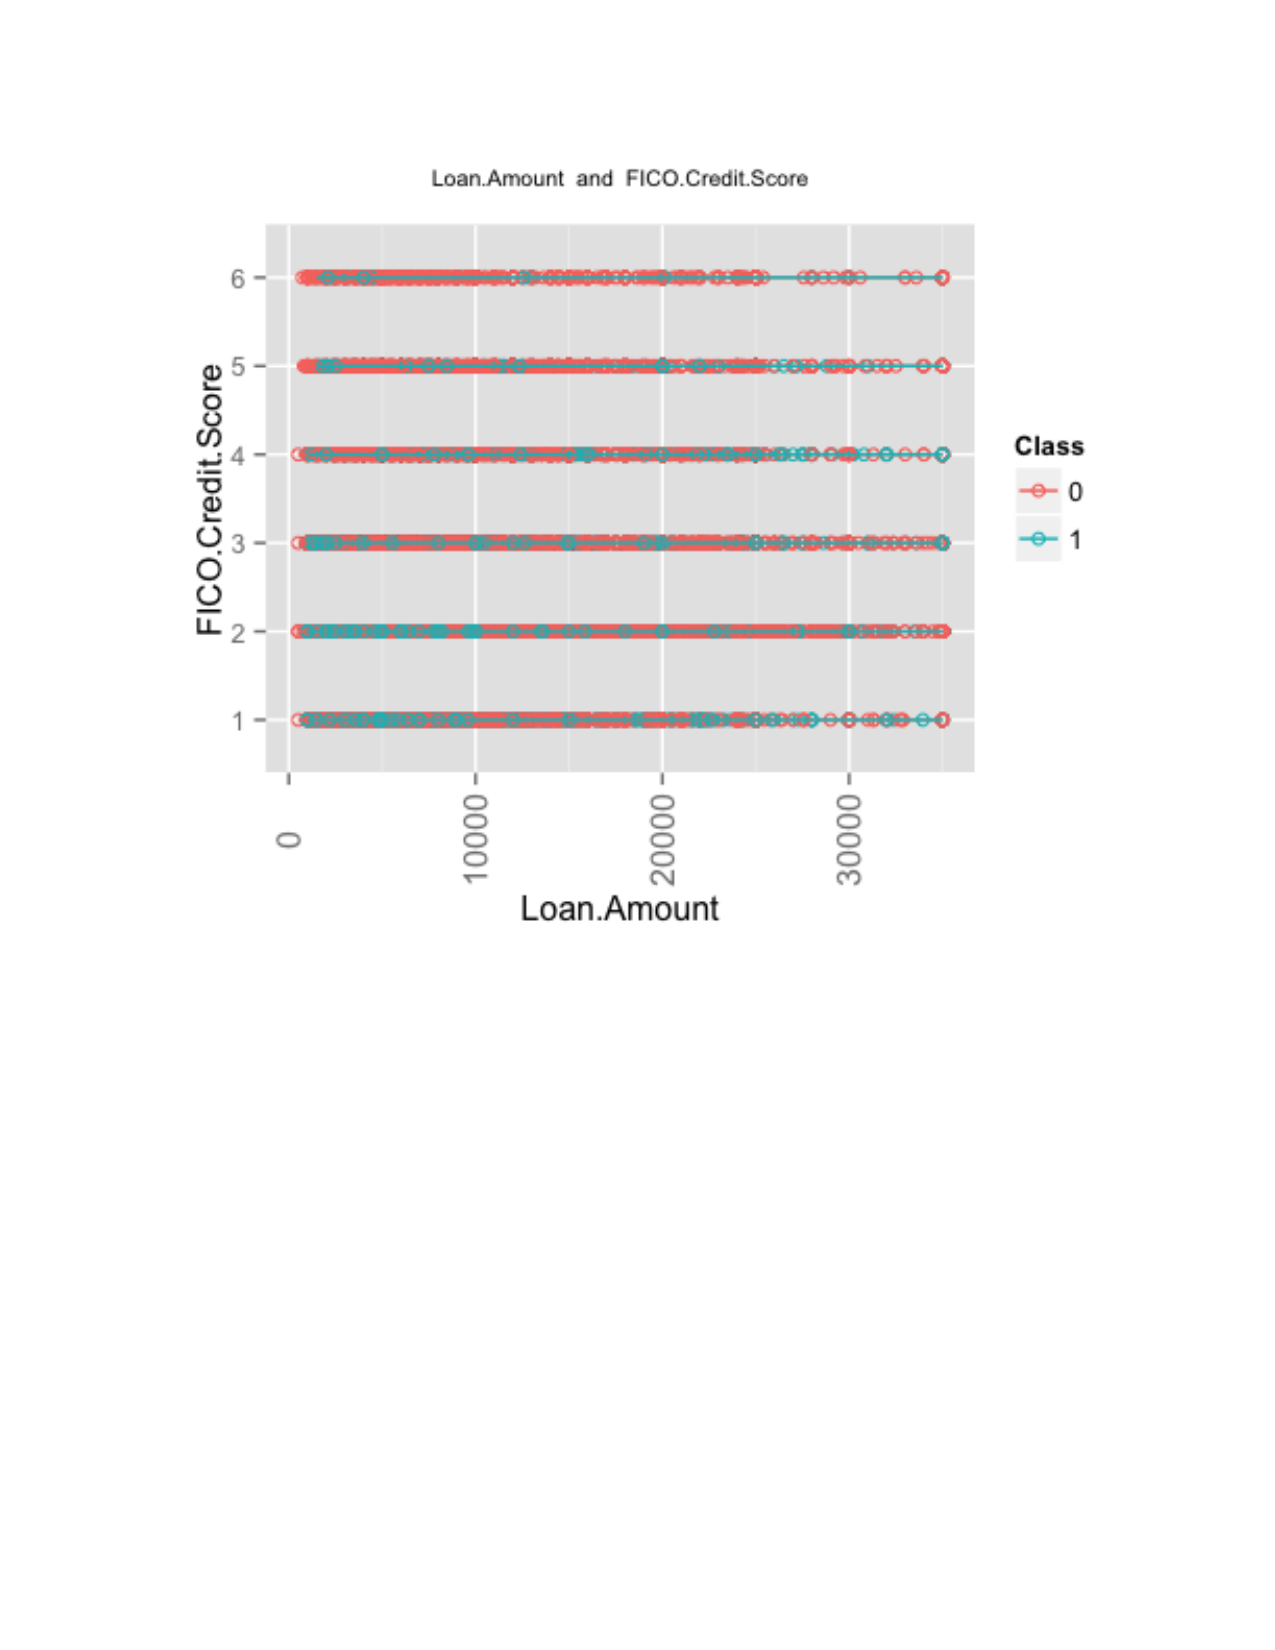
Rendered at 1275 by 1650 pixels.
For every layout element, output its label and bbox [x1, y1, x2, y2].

picture [168, 150, 1169, 950]
